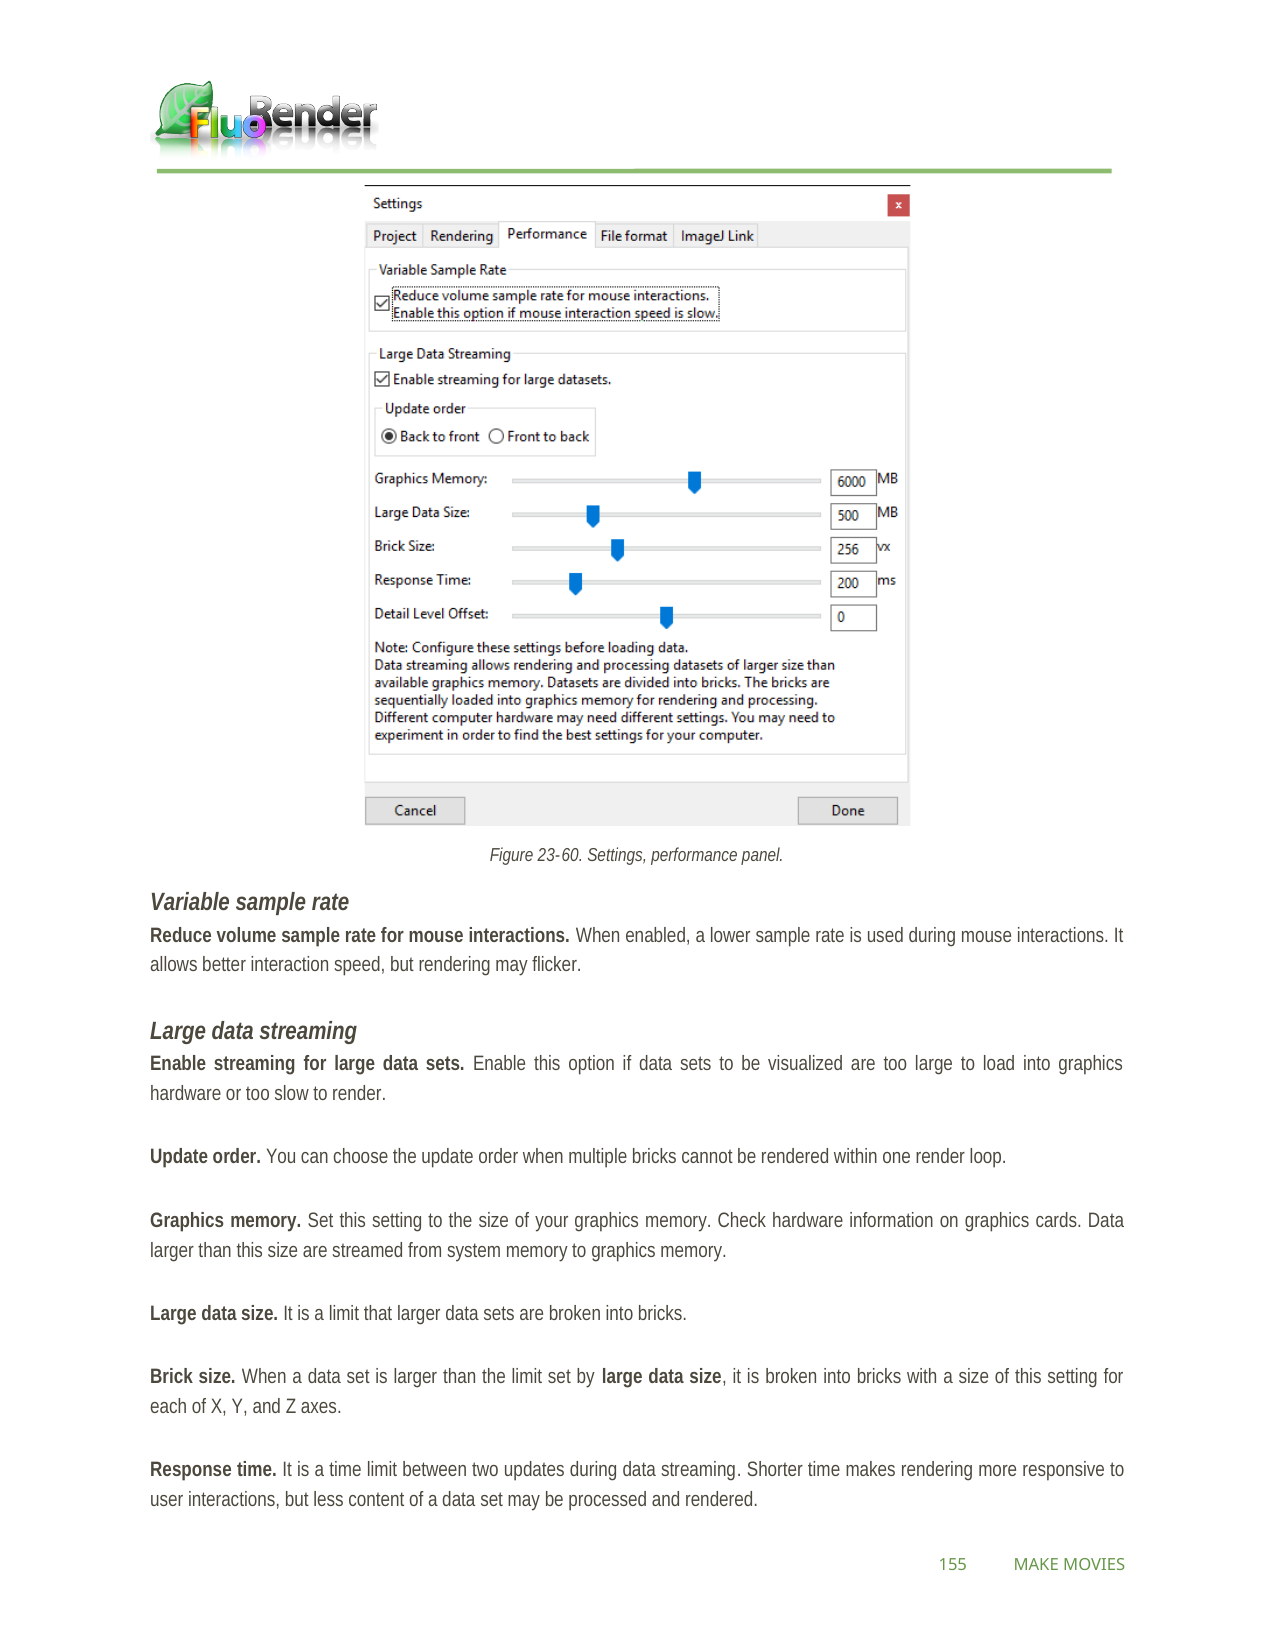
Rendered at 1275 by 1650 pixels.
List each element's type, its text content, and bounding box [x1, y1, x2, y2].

text Enable streaming for large data sets. Enable this option if data sets to be visualized are too large to load into graphics hardware or too slow to render. [150, 1051, 1125, 1105]
picture [150, 75, 379, 162]
subtitle Large data streaming [150, 1016, 1125, 1044]
text Large data size. It is a limit that larger data sets are broken into bricks. [150, 1301, 1125, 1325]
text Update order. You can choose the update order when multiple bricks cannot be rendered within one render loop. [150, 1144, 1125, 1168]
text Response time. It is a time limit between two updates during data streaming. Shorter time makes rendering more responsive to user interactions, but less content of a data set may be processed and rendered. [150, 1457, 1125, 1511]
text Graphics memory. Set this setting to the size of your graphics memory. Check hardware information on graphics cards. Data larger than this size are streamed from system memory to graphics memory. [150, 1208, 1125, 1262]
subtitle Variable sample rate [150, 887, 1125, 915]
picture [364, 185, 911, 826]
text Reduce volume sample rate for mouse interactions. When enabled, a lower sample rate is used during mouse interactions. It allows better interaction speed, but rendering may flicker. [150, 922, 1125, 976]
text Brick size. When a data set is larger than the limit set by large data size, it is broken into bricks with a size of this setting for each of X, Y, and Z axes. [150, 1364, 1125, 1418]
